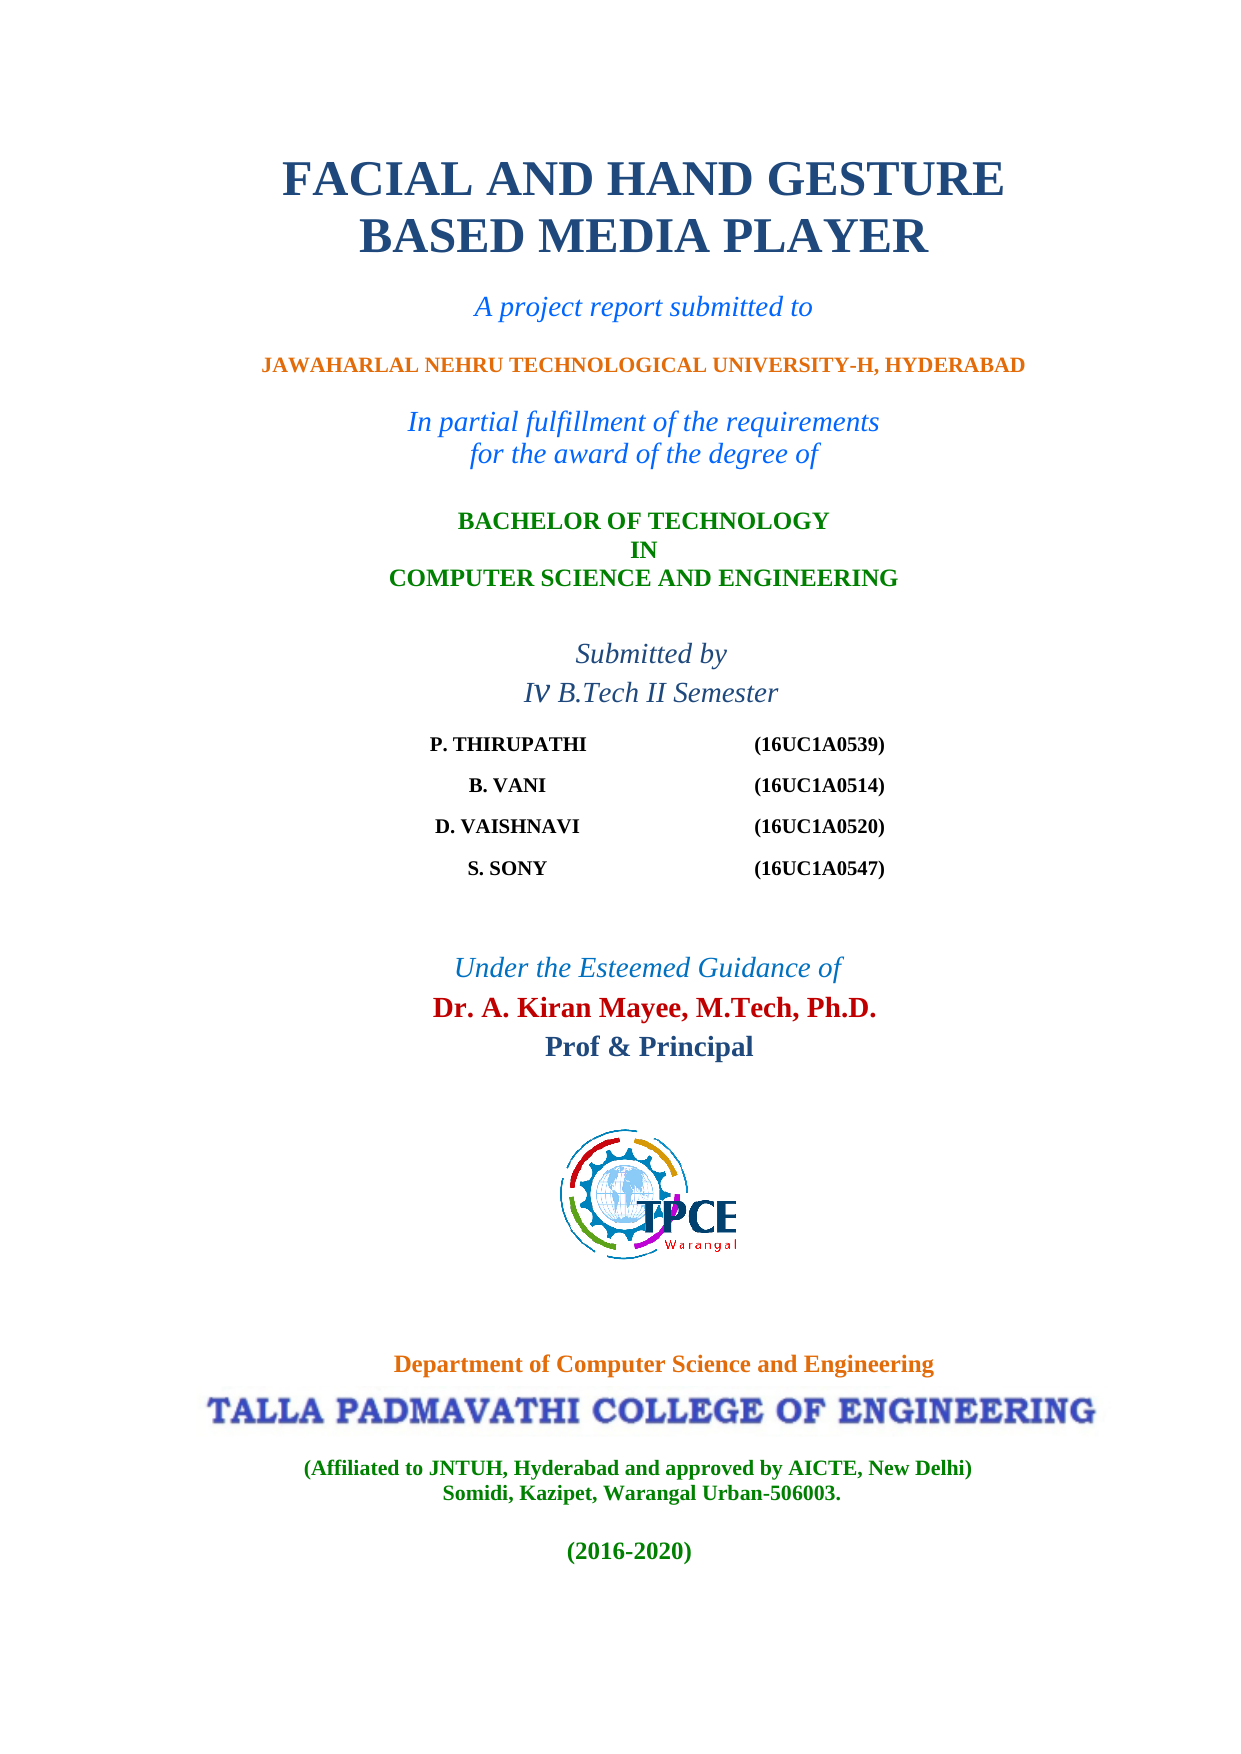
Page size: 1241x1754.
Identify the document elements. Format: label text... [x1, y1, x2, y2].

text Under the Esteemed Guidance of [150, 950, 1137, 984]
text Submitted by [150, 637, 1137, 670]
text Dr. A. Kiran Mayee, M.Tech, Ph.D. [150, 990, 1137, 1023]
text A project report submitted to [150, 289, 1137, 323]
text Department of Computer Science and Engineering [150, 1349, 1090, 1378]
text for the award of the degree of [150, 438, 1137, 469]
table_cell D. VAISHNAVI [402, 797, 677, 838]
table_cell S. SONY [402, 838, 677, 880]
text (2016-2020) [150, 1536, 1108, 1565]
text BACHELOR OF TECHNOLOGY [150, 506, 1137, 534]
table_cell (16UC1A0514) [677, 756, 927, 797]
table_cell (16UC1A0547) [677, 838, 927, 880]
table_header P. THIRUPATHI [402, 731, 677, 756]
text IN [150, 535, 1137, 563]
text Somidi, Kazipet, Warangal Urban-506003. [150, 1481, 1079, 1506]
picture [560, 1108, 737, 1285]
table_cell (16UC1A0520) [677, 797, 927, 838]
picture [195, 1386, 1111, 1440]
text Prof & Principal [150, 1029, 1090, 1062]
text (Affiliated to JNTUH, Hyderabad and approved by AICTE, New Delhi) [150, 1456, 1079, 1481]
text In partial fulfillment of the requirements [150, 404, 1137, 438]
text Іν B.Tech ІІ Semester [150, 670, 1137, 711]
text FACIAL AND HAND GESTURE BASED MEDIA PLAYER [204, 150, 1083, 263]
text COMPUTER SCIENCE AND ENGINEERING [150, 563, 1137, 592]
text JAWAHARLAL NEHRU TECHNOLOGICAL UNIVERSITY-H, HYDERABAD [150, 352, 1137, 377]
table_cell B. VANI [402, 756, 677, 797]
table_header (16UC1A0539) [677, 731, 927, 756]
